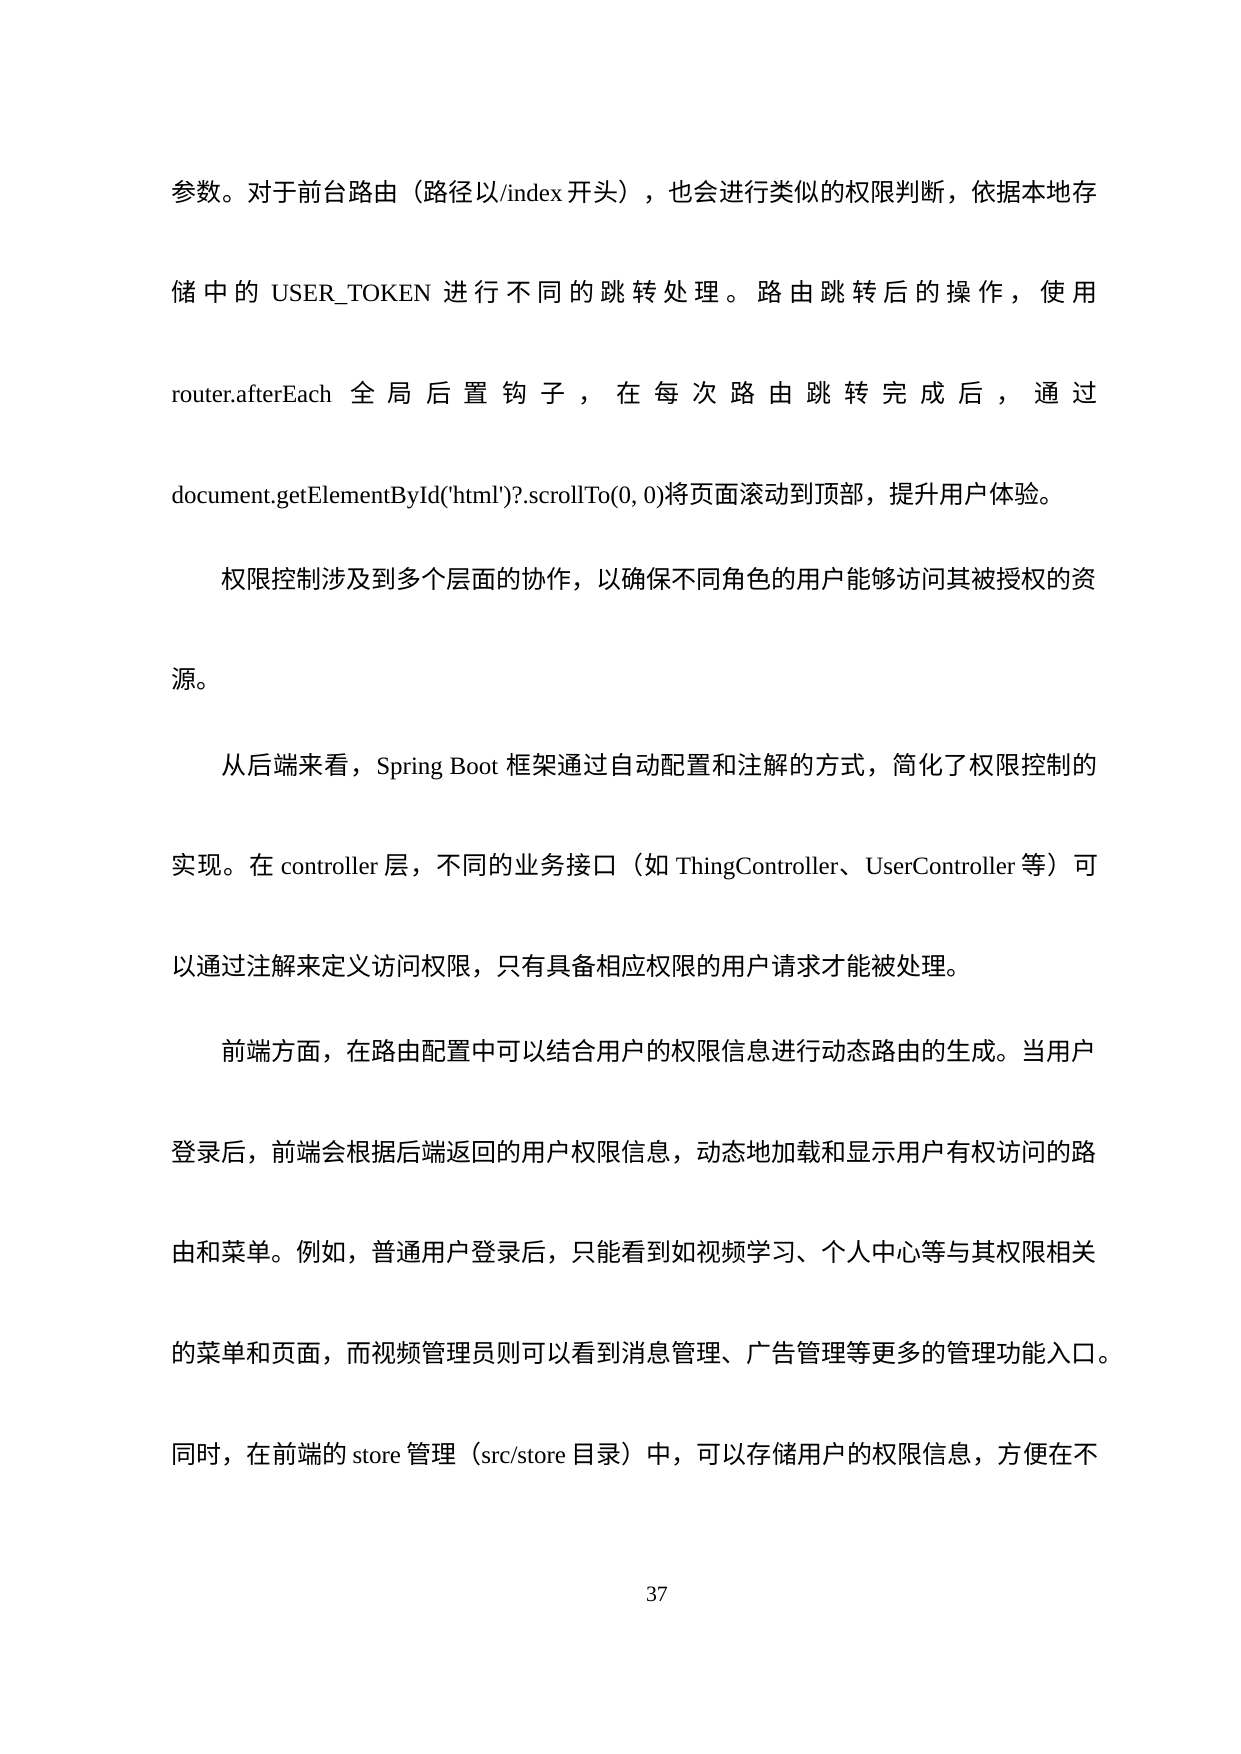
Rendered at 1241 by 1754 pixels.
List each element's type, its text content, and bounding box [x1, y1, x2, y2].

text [171, 157, 1098, 526]
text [171, 1016, 1098, 1486]
text 从后端来看，Spring Boot 框架通过自动配置和注解的方式，简化了权限控制的实现。在controller层，不同的业务接口（如ThingController、UserController等）可以通过注解来定义访问权限，只有具备相应权限的用户请求才能被处理。 [171, 730, 1098, 998]
text 权限控制涉及到多个层面的协作，以确保不同角色的用户能够访问其被授权的资源。 [171, 544, 1098, 712]
